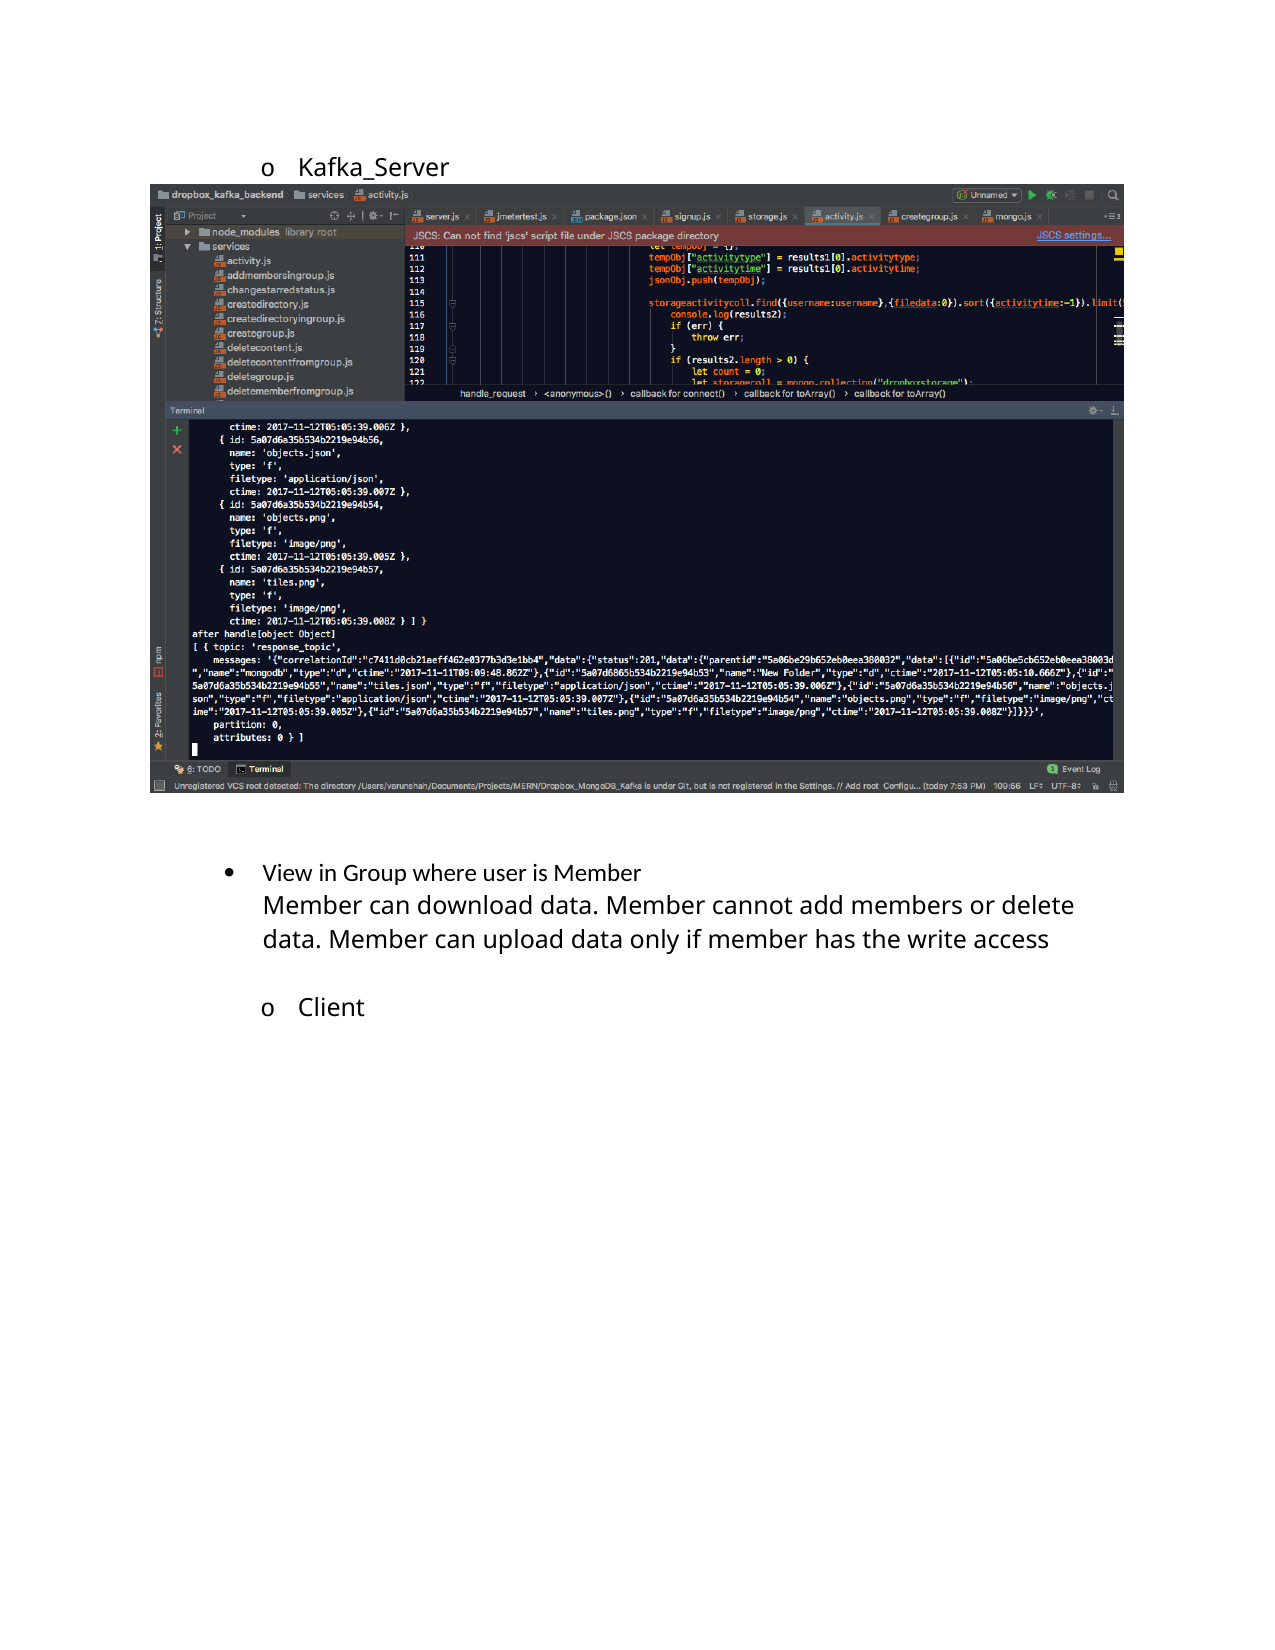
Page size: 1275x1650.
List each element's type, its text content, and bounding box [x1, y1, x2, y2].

picture [150, 184, 1124, 793]
list View in Group where user is Member [225, 857, 1125, 887]
list Kafka_Server [260, 150, 1125, 184]
list Member can download data. Member cannot add members or delete data. Member can upload data only if member has the write access [262, 887, 1125, 956]
list Client [260, 990, 1125, 1024]
